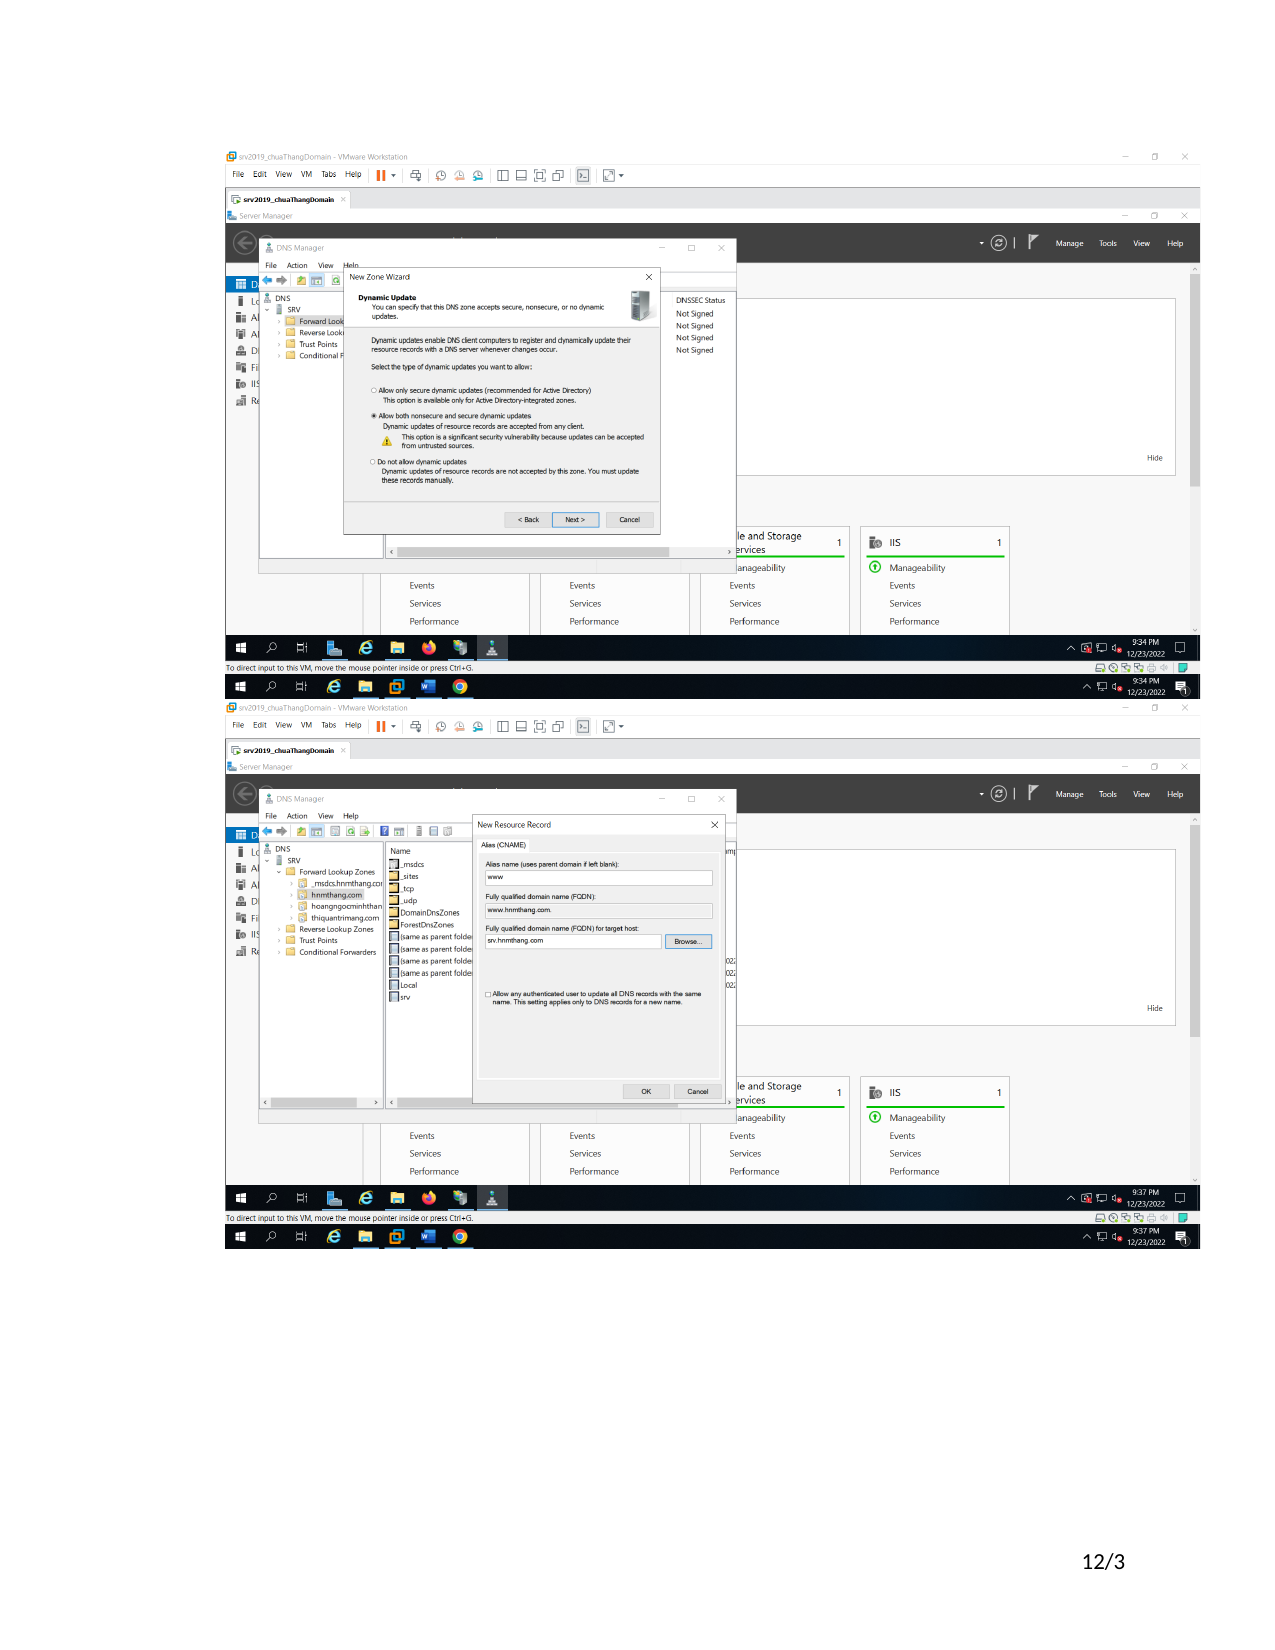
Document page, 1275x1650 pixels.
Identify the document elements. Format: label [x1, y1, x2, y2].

picture [225, 150, 1200, 699]
picture [225, 700, 1200, 1249]
